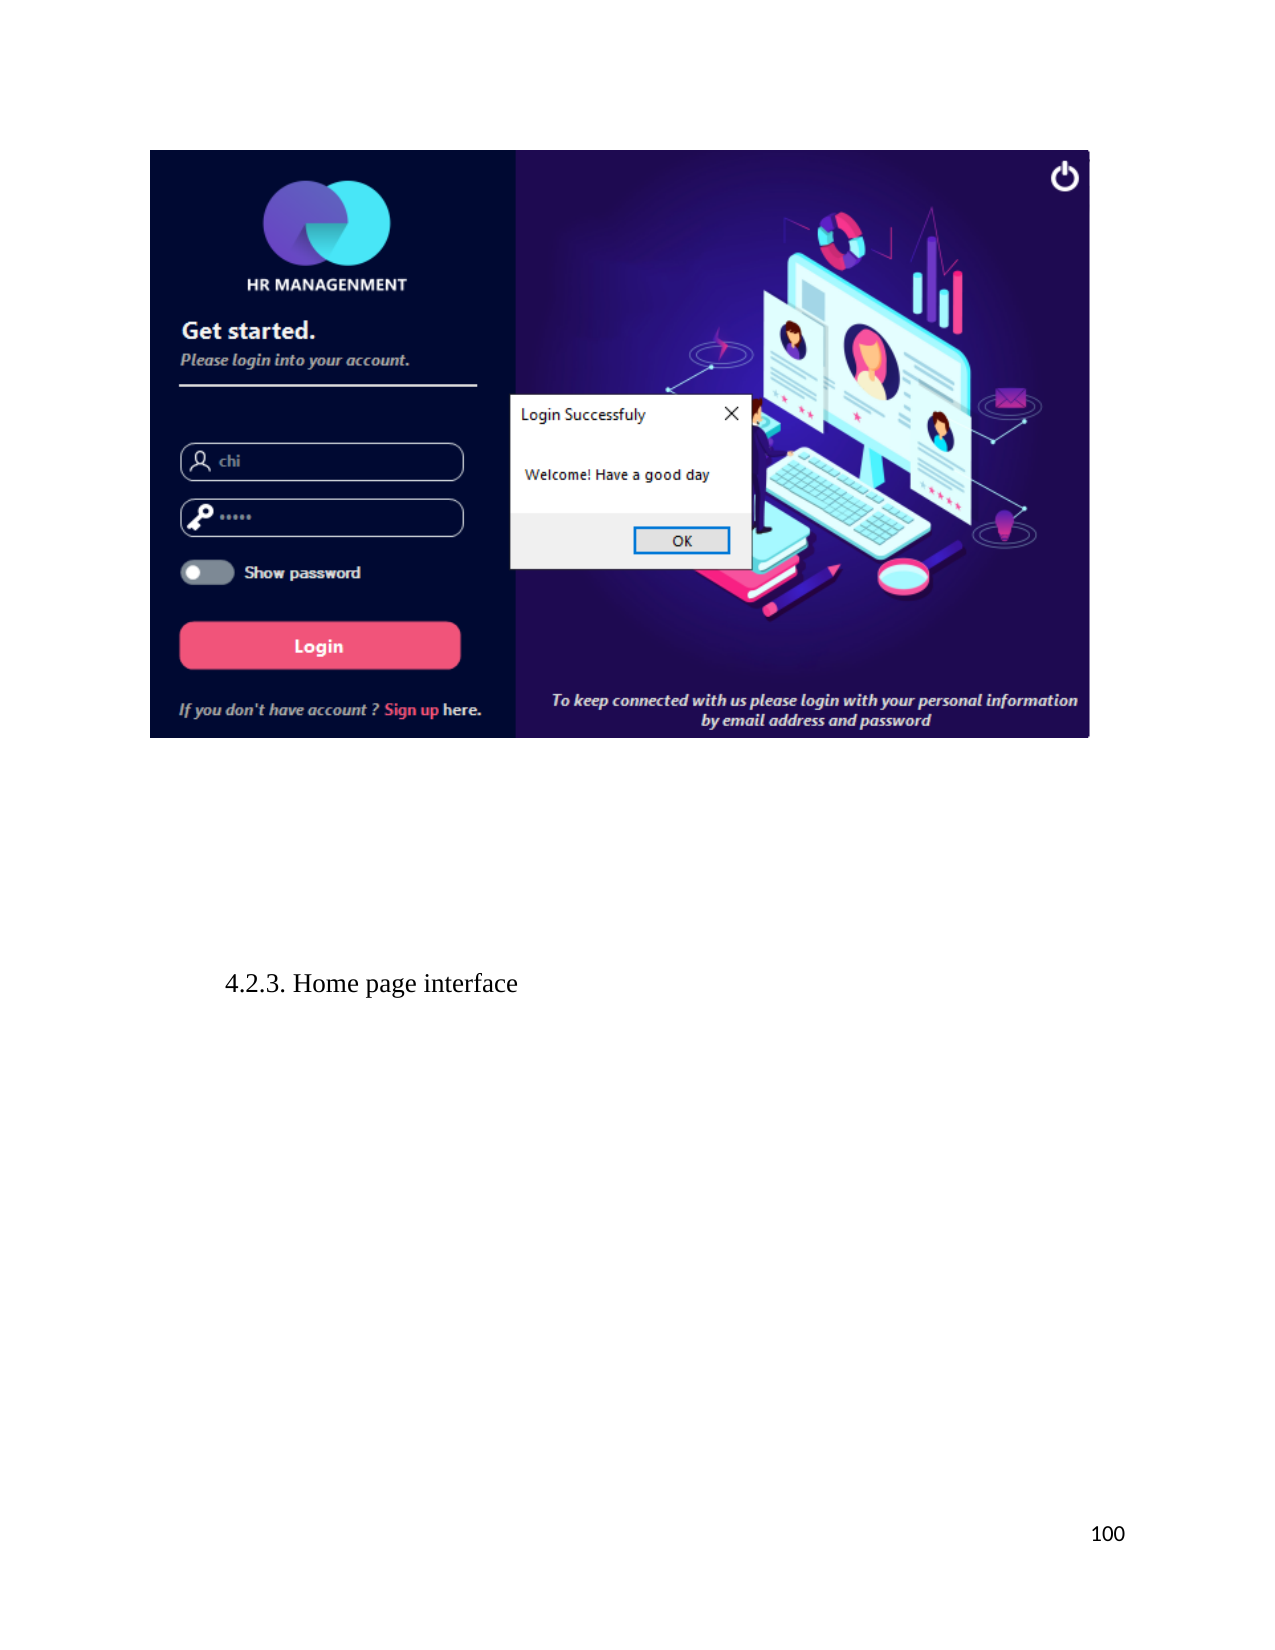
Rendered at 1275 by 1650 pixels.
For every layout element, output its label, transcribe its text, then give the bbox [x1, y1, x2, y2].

text 4.2.3. Home page interface [150, 967, 1125, 998]
picture [150, 150, 1090, 738]
